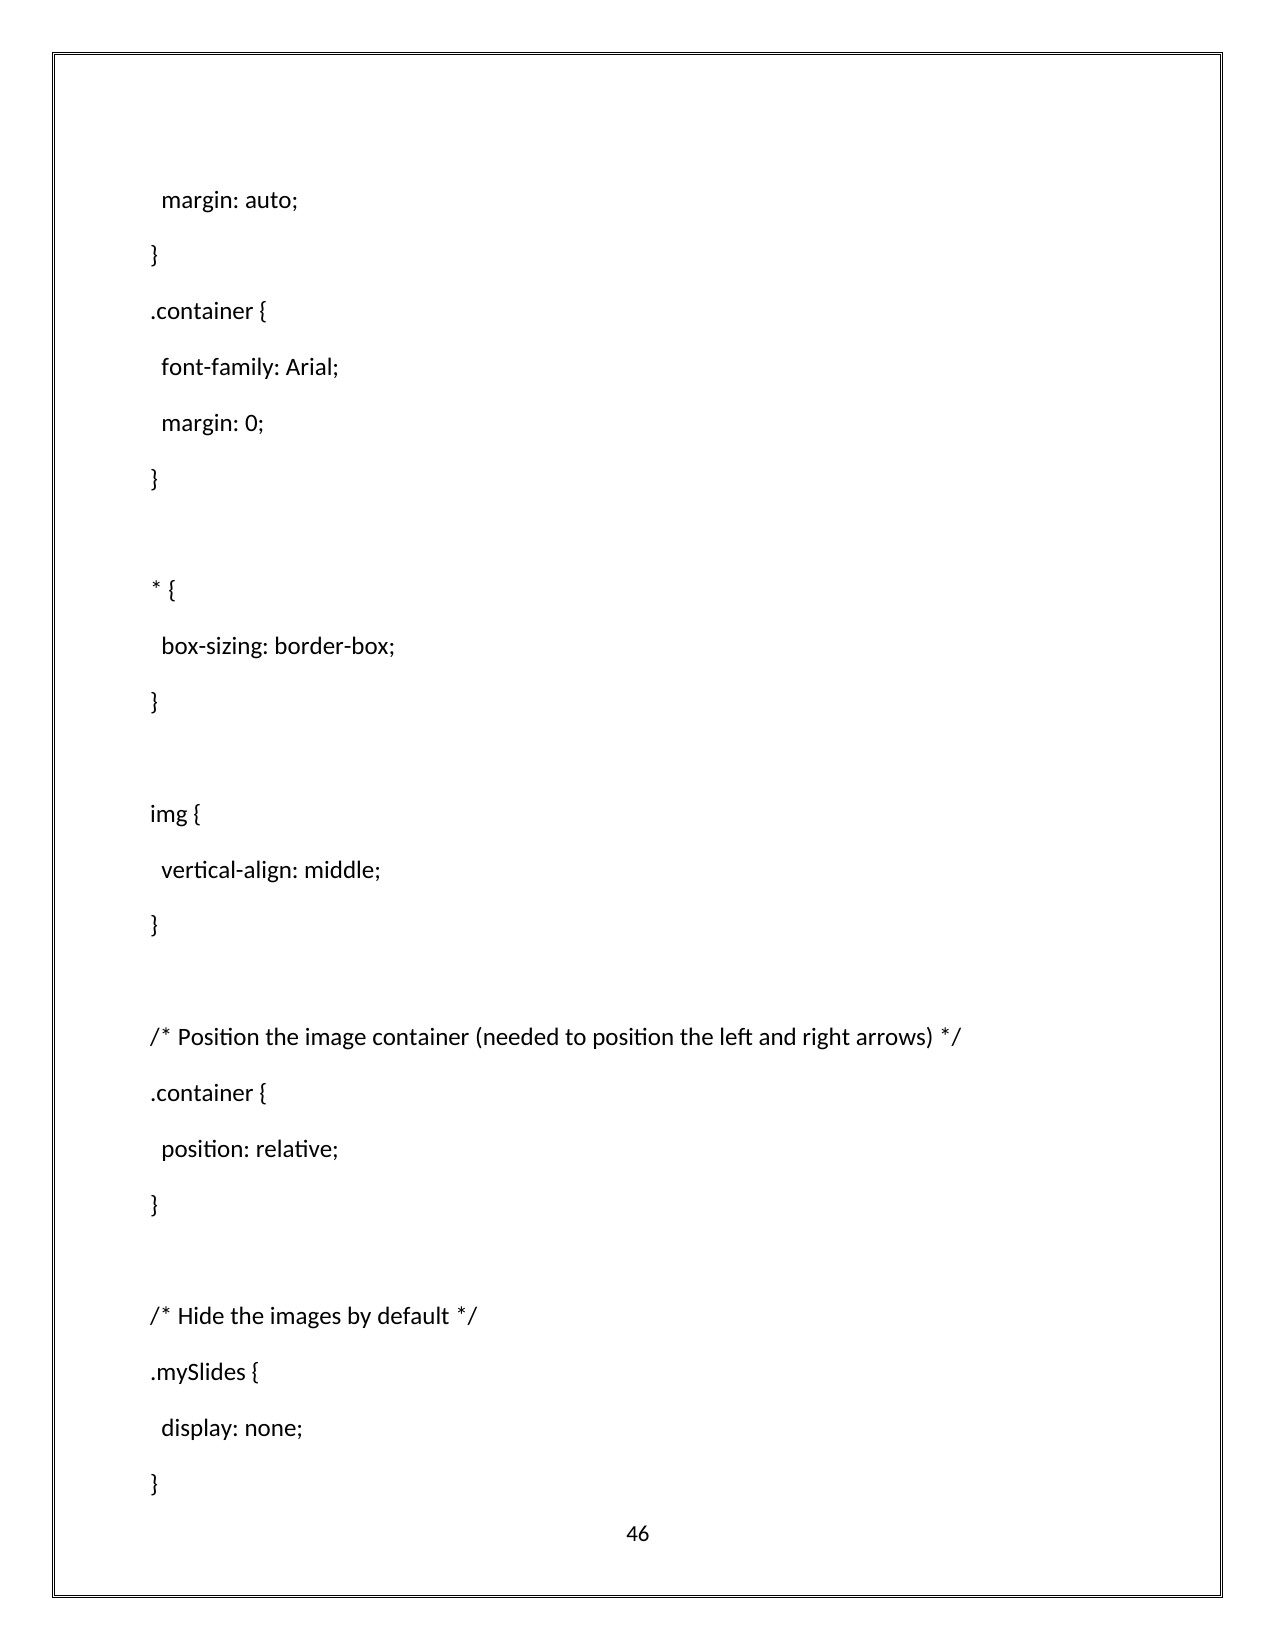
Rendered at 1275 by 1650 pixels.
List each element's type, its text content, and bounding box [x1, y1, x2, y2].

text margin: 0; [150, 407, 1125, 438]
text /* Position the image container (needed to position the left and right arrows) */ [150, 1021, 1125, 1052]
text .container { [150, 1077, 1125, 1108]
text } [150, 1189, 1125, 1219]
text box-sizing: border-box; [150, 630, 1125, 661]
text .container { [150, 295, 1125, 326]
text position: relative; [150, 1133, 1125, 1163]
text } [150, 239, 1125, 270]
text * { [150, 574, 1125, 605]
text vertical-align: middle; [150, 854, 1125, 884]
text font-family: Arial; [150, 351, 1125, 382]
text } [150, 686, 1125, 717]
text margin: auto; [150, 184, 1125, 214]
text } [150, 463, 1125, 493]
text display: none; [150, 1412, 1125, 1443]
text .mySlides { [150, 1356, 1125, 1387]
text /* Hide the images by default */ [150, 1300, 1125, 1331]
text img { [150, 798, 1125, 828]
text } [150, 909, 1125, 940]
text } [150, 1468, 1125, 1498]
